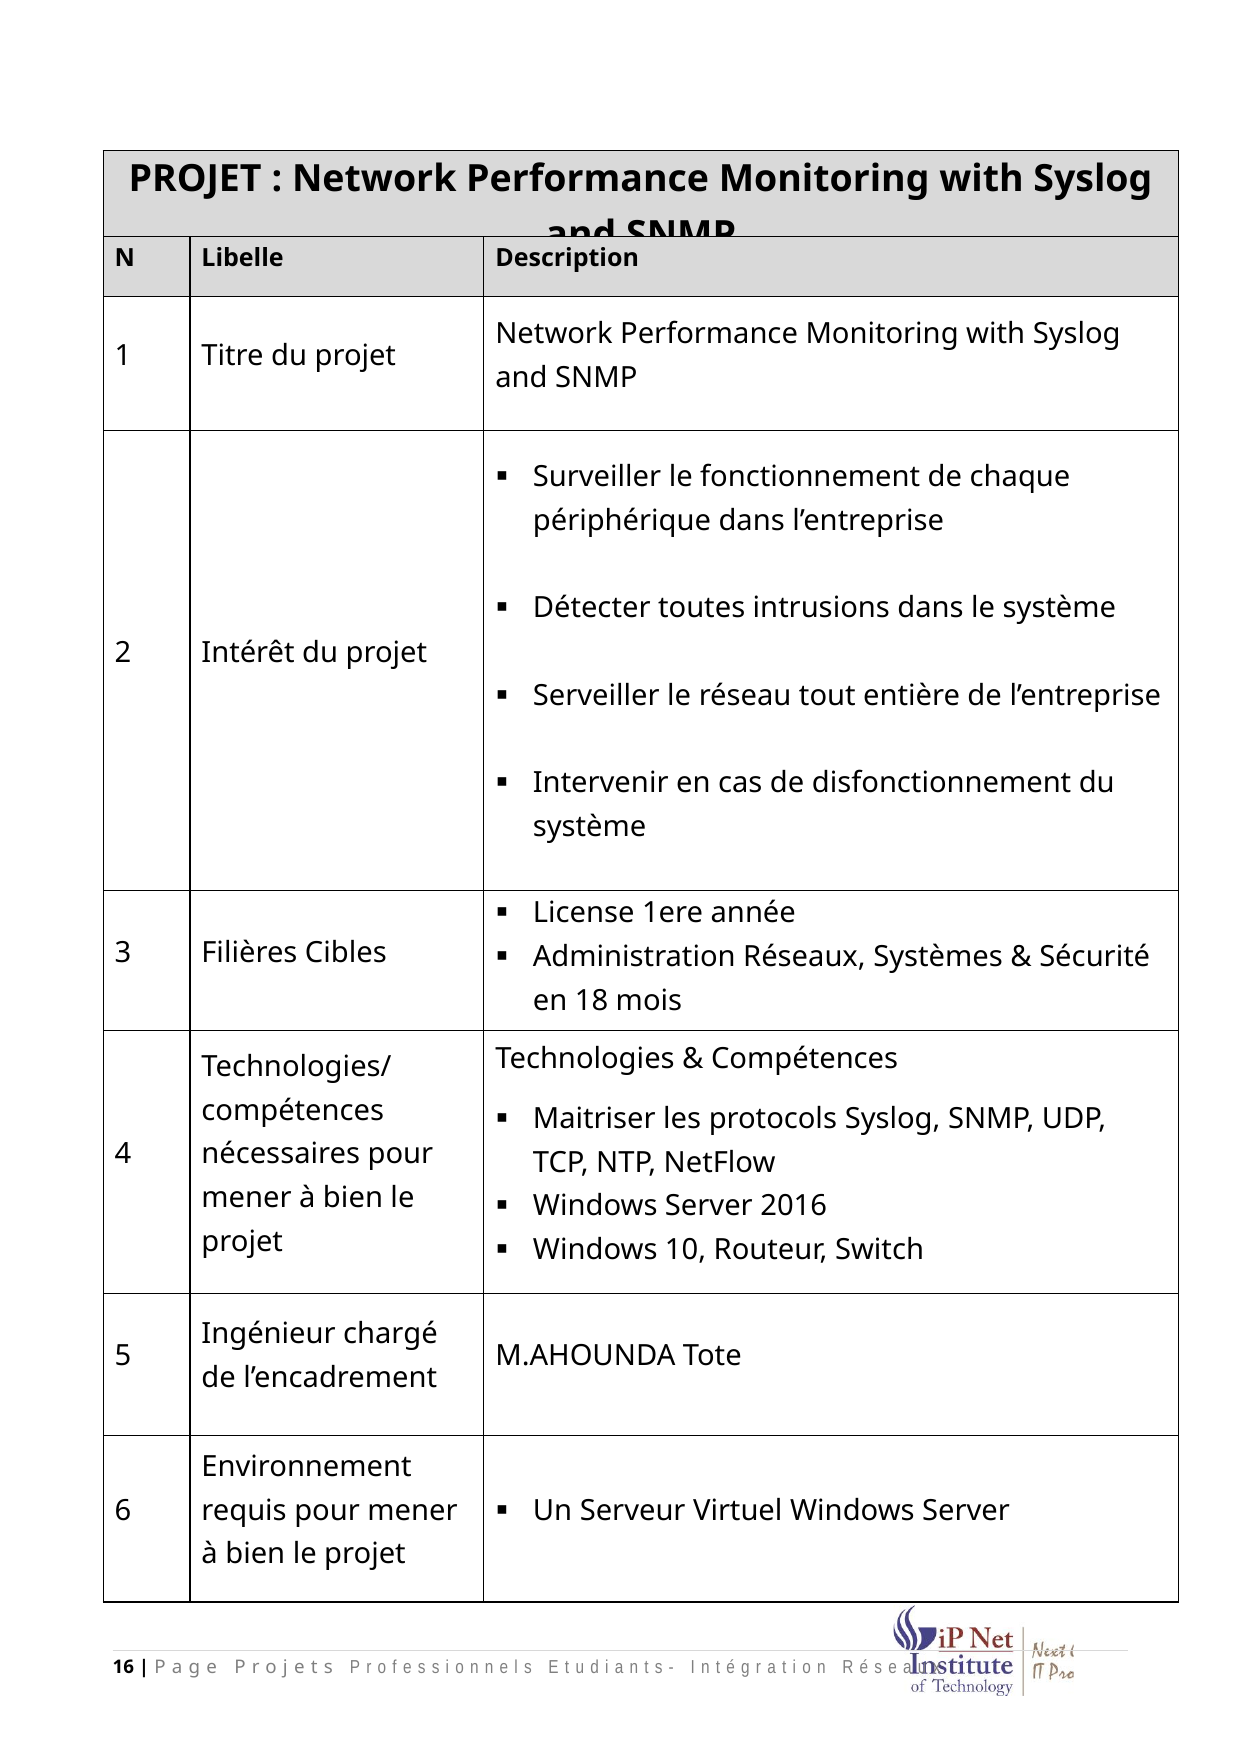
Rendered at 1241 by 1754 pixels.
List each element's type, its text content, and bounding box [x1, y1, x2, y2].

table_cell Un Serveur Virtuel Windows Server [484, 1436, 1178, 1601]
table_cell Intérêt du projet [191, 431, 483, 890]
table_cell Technologies & Compétences Maitriser les protocols Syslog, SNMP, UDP, TCP, NTP, NetFlow Windows Server 2016 Windows 10, Routeur, Switch [484, 1031, 1178, 1293]
table_cell Technologies/compétences nécessaires pour mener à bien le projet [191, 1031, 483, 1293]
table_cell Environnement requis pour mener à bien le projet [191, 1436, 483, 1601]
table_cell N [104, 237, 189, 296]
table_cell Network Performance Monitoring with Syslog and SNMP [484, 297, 1178, 430]
picture [893, 1605, 1074, 1650]
table_cell Libelle [191, 237, 483, 296]
table_cell 1 [104, 297, 189, 430]
table_cell 4 [104, 1031, 189, 1293]
table_cell 6 [104, 1436, 189, 1601]
table_cell Surveiller le fonctionnement de chaque périphérique dans l’entreprise Détecter toutes intrusions dans le système Serveiller le réseau tout entière de l’entreprise Intervenir en cas de disfonctionnement du système [484, 431, 1178, 890]
table_cell Filières Cibles [191, 891, 483, 1030]
table_cell License 1ere année Administration Réseaux, Systèmes & Sécurité en 18 mois [484, 891, 1178, 1030]
table_cell 5 [104, 1294, 189, 1434]
table_cell Ingénieur chargé de l’encadrement [191, 1294, 483, 1434]
table_cell 2 [104, 431, 189, 890]
table_cell Titre du projet [191, 297, 483, 430]
table_cell Description [484, 237, 1178, 296]
picture [893, 1651, 1074, 1696]
table_header PROJET : Network Performance Monitoring with Syslog and SNMP [104, 151, 1178, 236]
table_cell M.AHOUNDA Tote [484, 1294, 1178, 1434]
table_cell 3 [104, 891, 189, 1030]
